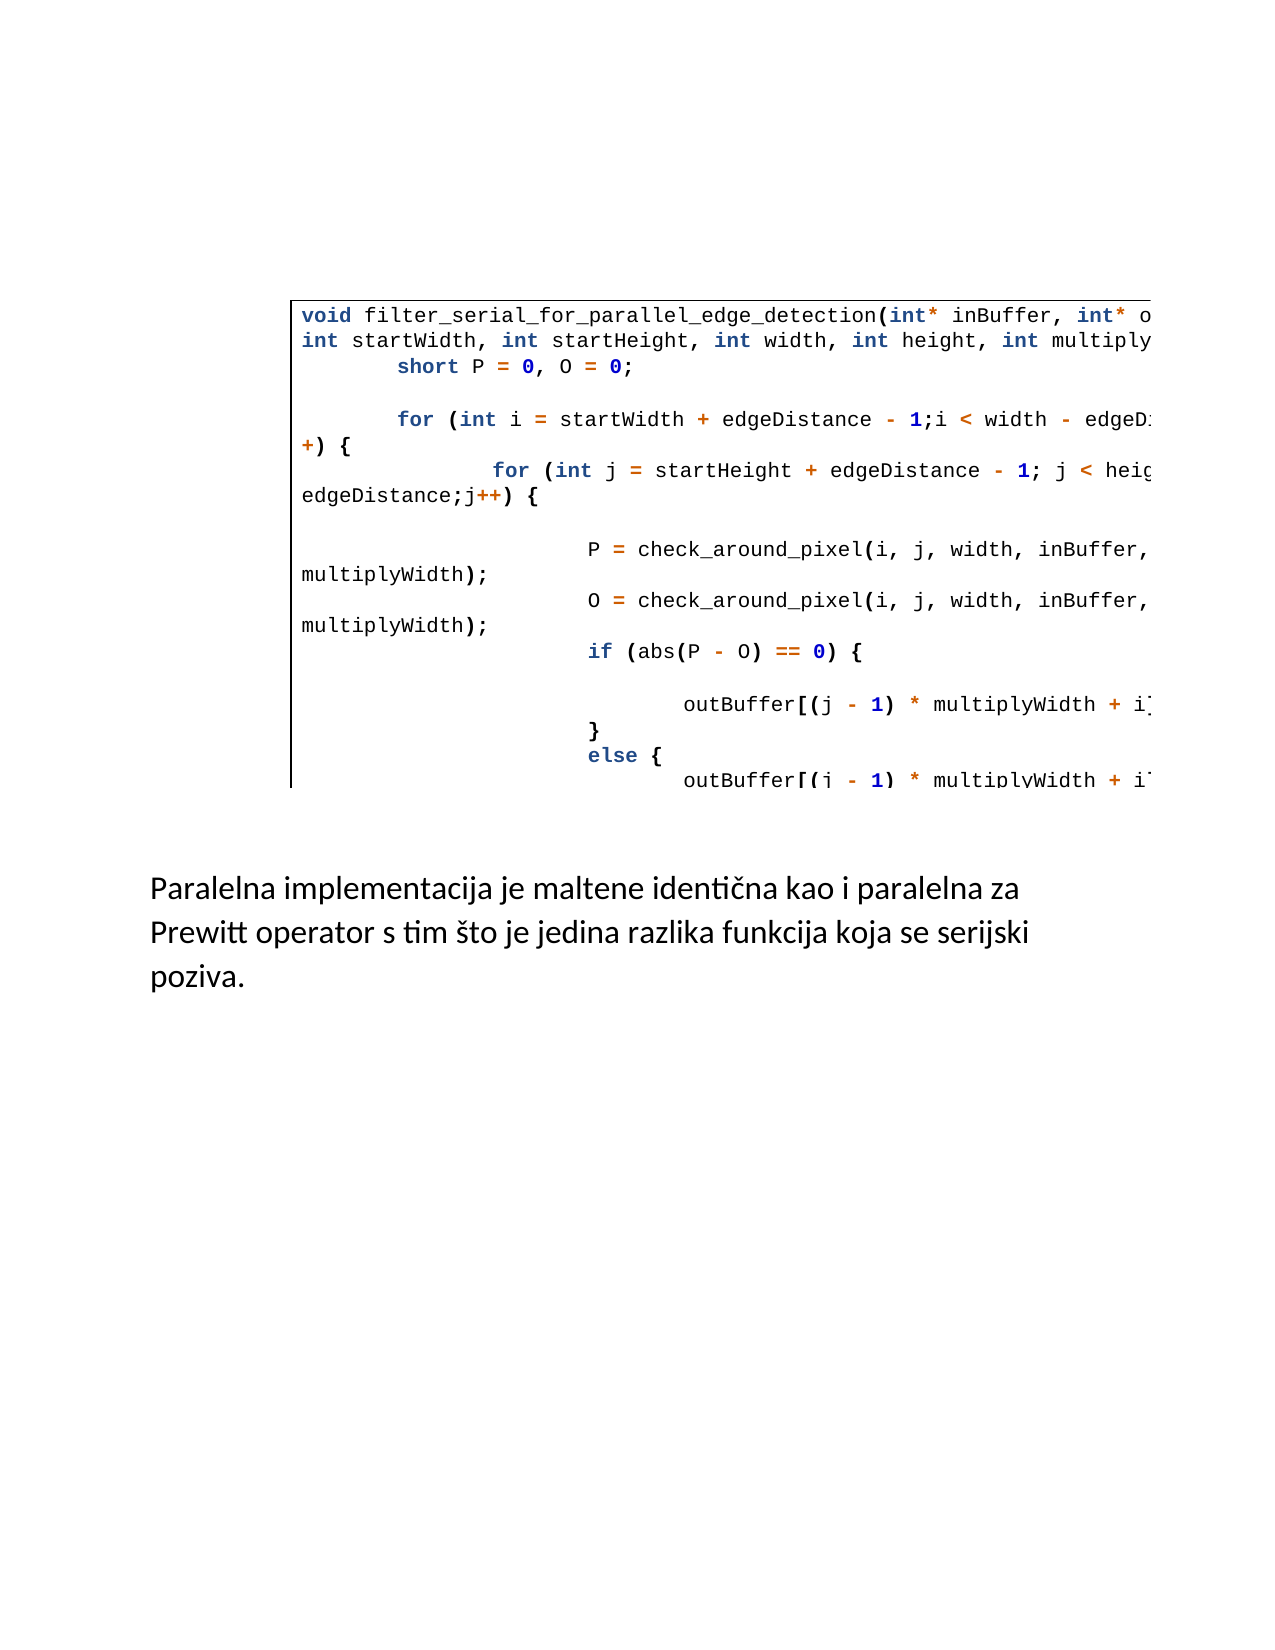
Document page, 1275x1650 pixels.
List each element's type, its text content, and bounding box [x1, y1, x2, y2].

text Paralelna implementacija je maltene identična kao i paralelna za Prewitt operator s tim što je jedina razlika funkcija koja se serijski poziva. [150, 867, 1125, 996]
